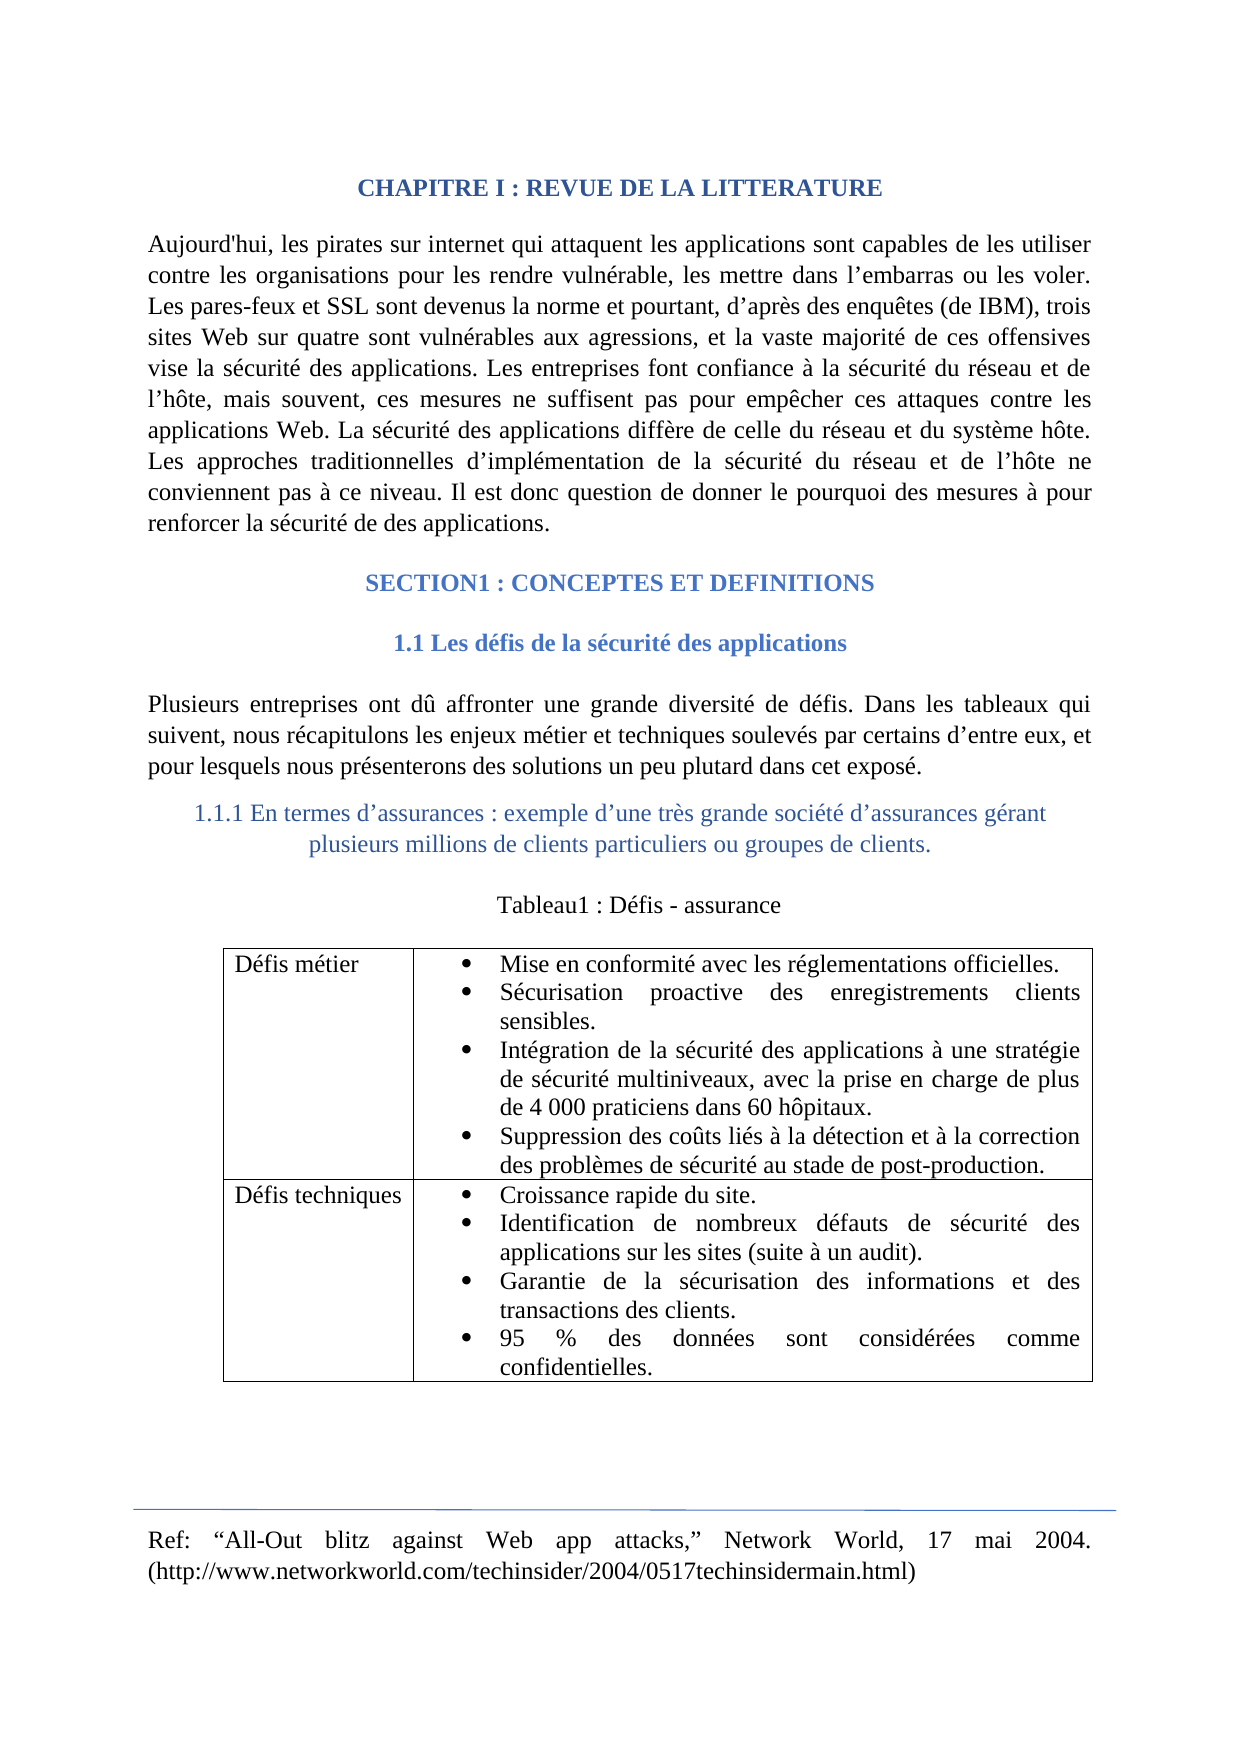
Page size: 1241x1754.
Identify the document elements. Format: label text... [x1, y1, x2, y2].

text Tableau1 : Défis - assurance [185, 890, 1093, 918]
text Ref: “All-Out blitz against Web app attacks,” Network World, 17 mai 2004. (http://www.networkworld.com/techinsider/2004/0517techinsidermain.html) [148, 1525, 1093, 1585]
table_header Défis métier [224, 949, 413, 1179]
subtitle 1.1 Les défis de la sécurité des applications [148, 628, 1093, 657]
subtitle CHAPITRE I : REVUE DE LA LITTERATURE [148, 173, 1093, 201]
text Plusieurs entreprises ont dû affronter une grande diversité de défis. Dans les tableaux qui suivent, nous récapitulons les enjeux métier et techniques soulevés par certains d’entre eux, et pour lesquels nous présenterons des solutions un peu plutard dans cet exposé. [148, 689, 1093, 779]
table_header Mise en conformité avec les réglementations officielles. Sécurisation proactive des enregistrements clients sensibles. Intégration de la sécurité des applications à une stratégie de sécurité multiniveaux, avec la prise en charge de plus de 4 000 praticiens dans 60 hôpitaux. Suppression des coûts liés à la détection et à la correction des problèmes de sécurité au stade de post-production. [414, 949, 1092, 1179]
subtitle SECTION1 : CONCEPTES ET DEFINITIONS [148, 568, 1093, 597]
table_cell Défis techniques [224, 1180, 413, 1381]
subtitle 1.1.1 En termes d’assurances : exemple d’une très grande société d’assurances gérant plusieurs millions de clients particuliers ou groupes de clients. [148, 798, 1093, 858]
table_cell Croissance rapide du site. Identification de nombreux défauts de sécurité des applications sur les sites (suite à un audit). Garantie de la sécurisation des informations et des transactions des clients. 95 % des données sont considérées comme confidentielles. [414, 1180, 1092, 1381]
text Aujourd'hui, les pirates sur internet qui attaquent les applications sont capables de les utiliser contre les organisations pour les rendre vulnérable, les mettre dans l’embarras ou les voler. Les pares-feux et SSL sont devenus la norme et pourtant, d’après des enquêtes (de IBM), trois sites Web sur quatre sont vulnérables aux agressions, et la vaste majorité de ces offensives vise la sécurité des applications. Les entreprises font confiance à la sécurité du réseau et de l’hôte, mais souvent, ces mesures ne suffisent pas pour empêcher ces attaques contre les applications Web. La sécurité des applications diffère de celle du réseau et du système hôte. Les approches traditionnelles d’implémentation de la sécurité du réseau et de l’hôte ne conviennent pas à ce niveau. Il est donc question de donner le pourquoi des mesures à pour renforcer la sécurité de des applications. [148, 229, 1093, 537]
